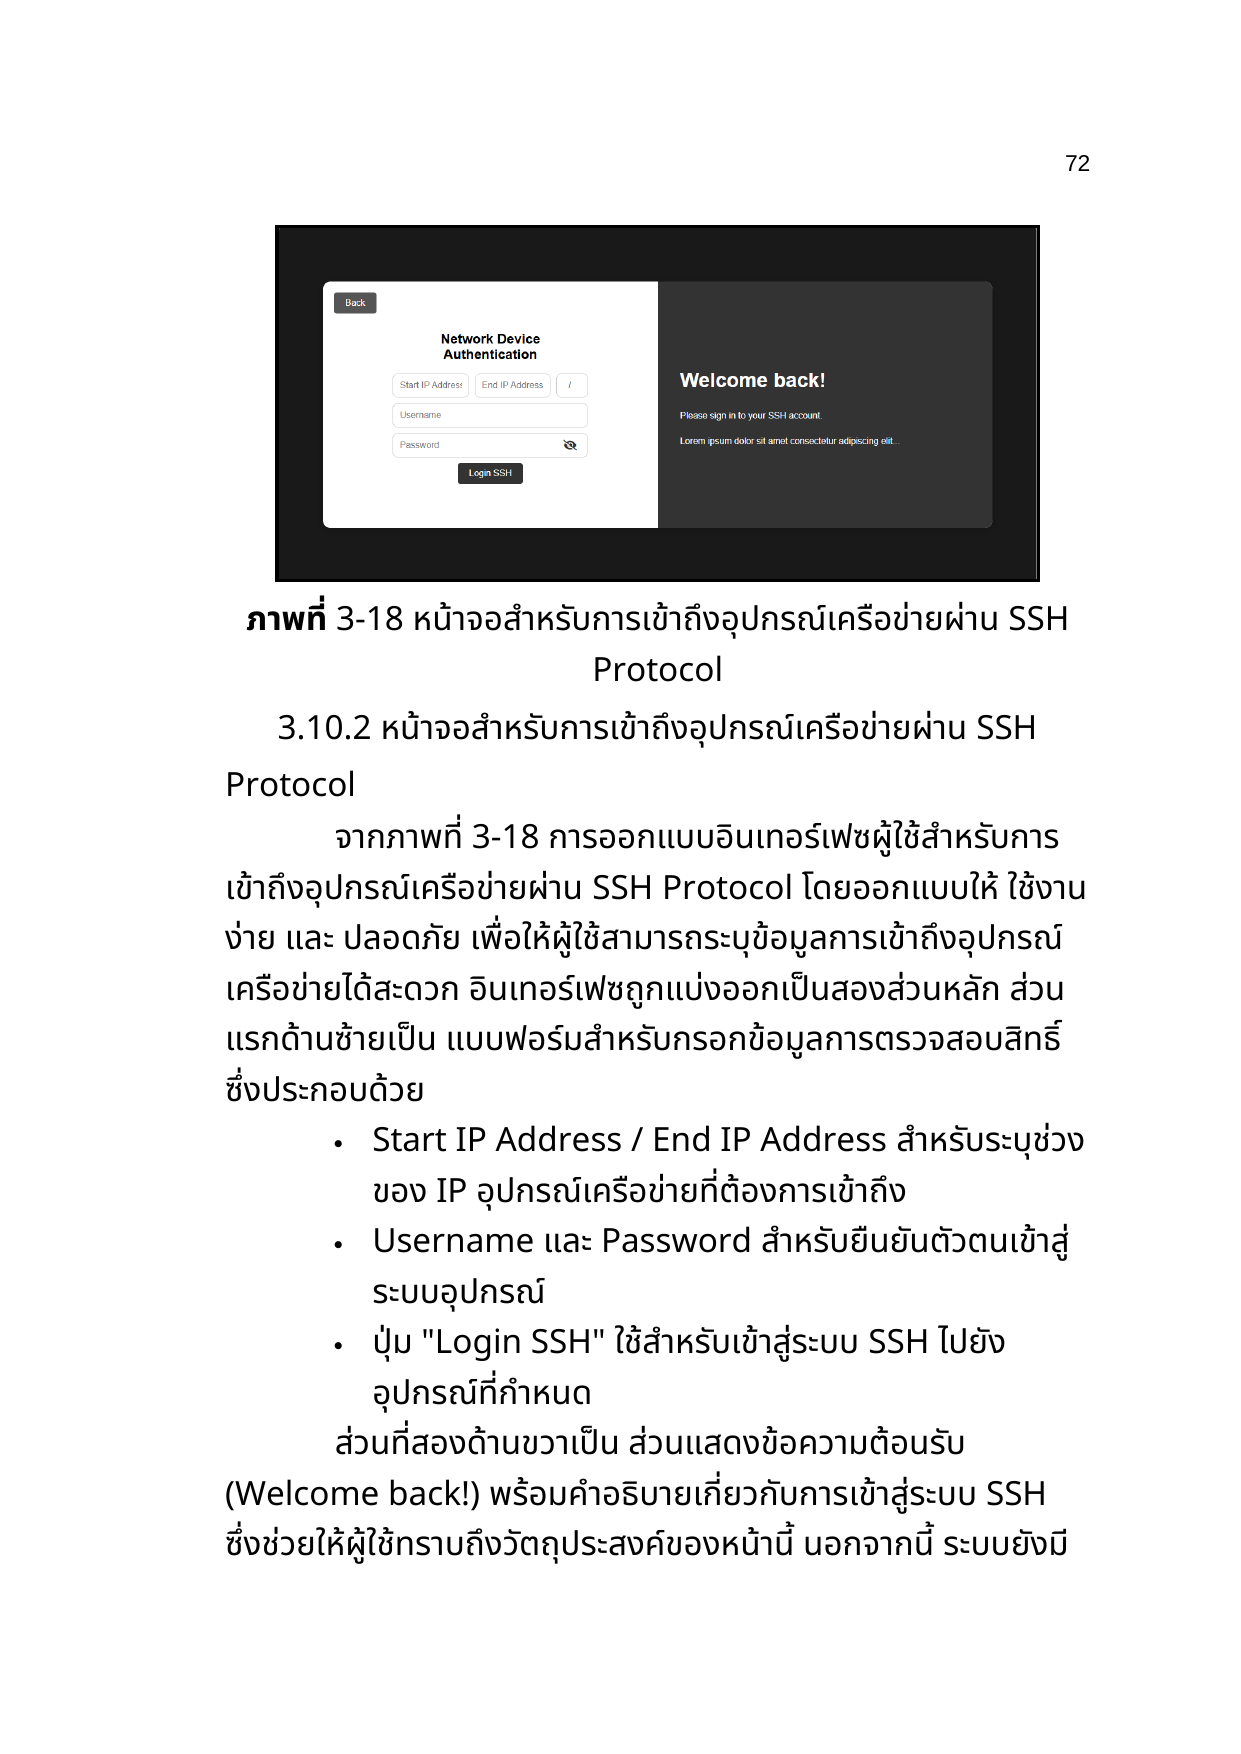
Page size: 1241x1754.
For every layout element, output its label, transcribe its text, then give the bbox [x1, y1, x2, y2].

text จากภาพที่ 3-18 การออกแบบอินเทอร์เฟซผู้ใช้สำหรับการเข้าถึงอุปกรณ์เครือข่ายผ่าน SSH Protocol โดยออกแบบให้ ใช้งานง่าย และ ปลอดภัย เพื่อให้ผู้ใช้สามารถระบุข้อมูลการเข้าถึงอุปกรณ์เครือข่ายได้สะดวก อินเทอร์เฟซถูกแบ่งออกเป็นสองส่วนหลัก ส่วนแรกด้านซ้ายเป็น แบบฟอร์มสำหรับกรอกข้อมูลการตรวจสอบสิทธิ์ ซึ่งประกอบด้วย [225, 813, 1090, 1116]
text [225, 1419, 1090, 1571]
list ปุ่ม "Login SSH" ใช้สำหรับเข้าสู่ระบบ SSH ไปยังอุปกรณ์ที่กำหนด [334, 1318, 1090, 1419]
subtitle หน้าจอสำหรับการเข้าถึงอุปกรณ์เครือข่ายผ่าน SSH Protocol [225, 703, 1090, 806]
picture [279, 228, 1037, 579]
list Start IP Address / End IP Address สำหรับระบุช่วงของ IP อุปกรณ์เครือข่ายที่ต้องการเข้าถึง [334, 1116, 1090, 1217]
list Username และ Password สำหรับยืนยันตัวตนเข้าสู่ระบบอุปกรณ์ [334, 1217, 1090, 1318]
